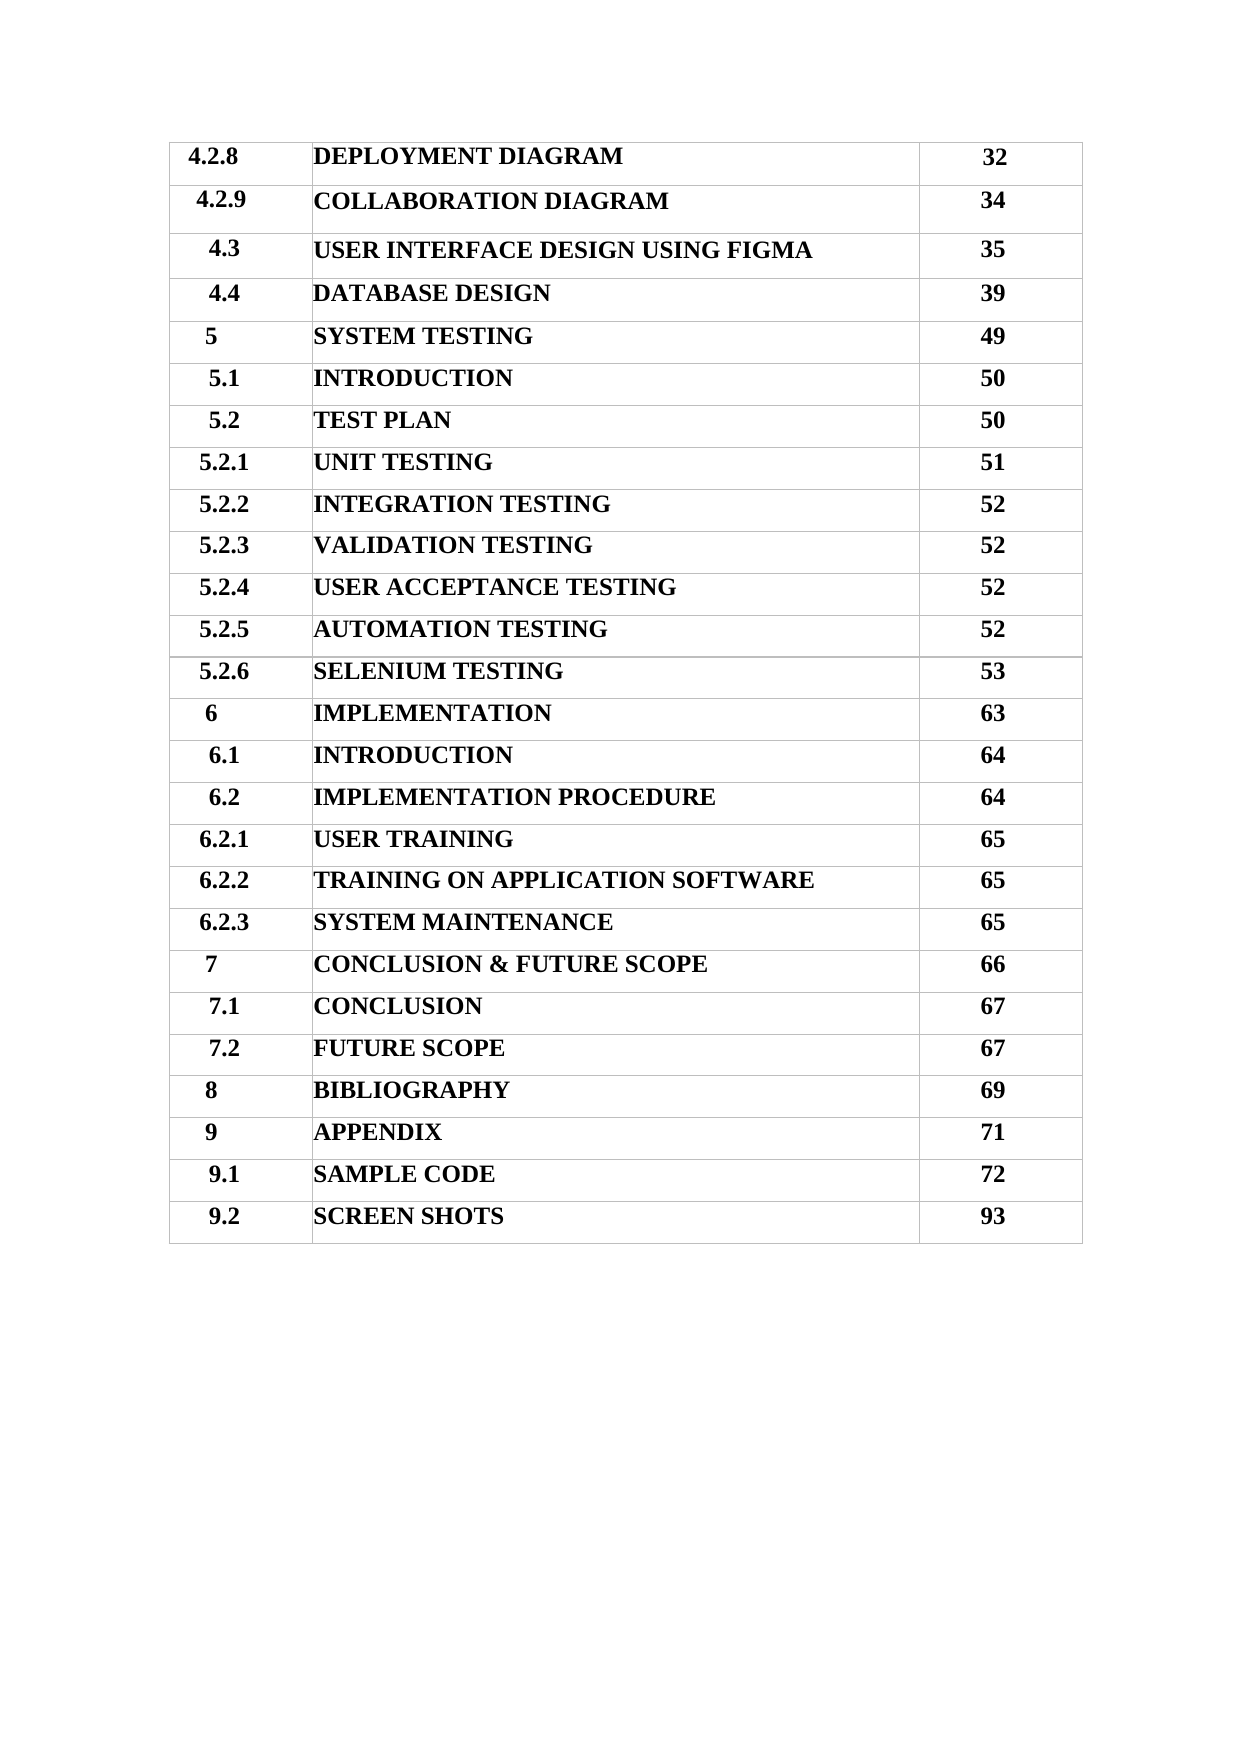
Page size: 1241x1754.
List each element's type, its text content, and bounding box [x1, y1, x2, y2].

table_cell 32 [920, 143, 1082, 184]
table_cell SYSTEM TESTING [313, 322, 919, 363]
table_cell DEPLOYMENT DIAGRAM [313, 143, 919, 184]
table_cell 65 [920, 867, 1082, 908]
table_cell DATABASE DESIGN [313, 279, 919, 321]
table_cell 6.2 [170, 783, 312, 824]
table_cell VALIDATION TESTING [313, 532, 919, 573]
table_cell TRAINING ON APPLICATION SOFTWARE [313, 867, 919, 908]
table_cell 50 [920, 406, 1082, 447]
table_cell USER INTERFACE DESIGN USING FIGMA [313, 234, 919, 278]
table_cell 5 [170, 322, 312, 363]
table_cell 4.4 [170, 279, 312, 321]
table_cell 64 [920, 783, 1082, 824]
table_cell CONCLUSION [313, 993, 919, 1033]
table_cell IMPLEMENTATION PROCEDURE [313, 783, 919, 824]
table_cell BIBLIOGRAPHY [313, 1076, 919, 1117]
table_cell 5.2.2 [170, 490, 312, 531]
table_cell 5.2.3 [170, 532, 312, 573]
table_cell AUTOMATION TESTING [313, 616, 919, 656]
table_cell 53 [920, 658, 1082, 698]
table_cell 5.2.1 [170, 448, 312, 489]
table_cell 5.2.4 [170, 574, 312, 614]
table_cell SAMPLE CODE [313, 1160, 919, 1201]
table_cell 69 [920, 1076, 1082, 1117]
table_cell COLLABORATION DIAGRAM [313, 186, 919, 233]
table_cell 7.2 [170, 1035, 312, 1075]
table_cell 65 [920, 825, 1082, 866]
table_cell 6 [170, 699, 312, 740]
table_cell INTEGRATION TESTING [313, 490, 919, 531]
table_cell SYSTEM MAINTENANCE [313, 909, 919, 950]
table_cell 51 [920, 448, 1082, 489]
table_cell 9.1 [170, 1160, 312, 1201]
table_cell 5.2.6 [170, 658, 312, 698]
table_cell 34 [920, 186, 1082, 233]
table_cell CONCLUSION & FUTURE SCOPE [313, 951, 919, 992]
table_cell 39 [920, 279, 1082, 321]
table_cell 7.1 [170, 993, 312, 1033]
table_cell 6.2.3 [170, 909, 312, 950]
table_cell 67 [920, 993, 1082, 1033]
table_cell TEST PLAN [313, 406, 919, 447]
table_cell 72 [920, 1160, 1082, 1201]
table_cell 6.2.2 [170, 867, 312, 908]
table_cell 65 [920, 909, 1082, 950]
table_cell 6.1 [170, 741, 312, 782]
table_cell USER TRAINING [313, 825, 919, 866]
table_cell 93 [920, 1202, 1082, 1243]
table_cell 5.2 [170, 406, 312, 447]
table_cell 5.1 [170, 364, 312, 405]
table_cell 64 [920, 741, 1082, 782]
table_cell 7 [170, 951, 312, 992]
table_cell 52 [920, 490, 1082, 531]
table_cell APPENDIX [313, 1118, 919, 1159]
table_cell 4.3 [170, 234, 312, 278]
table_cell 52 [920, 574, 1082, 614]
table_cell 63 [920, 699, 1082, 740]
table_cell 35 [920, 234, 1082, 278]
table_cell FUTURE SCOPE [313, 1035, 919, 1075]
table_cell 4.2.9 [170, 186, 312, 233]
table_cell SELENIUM TESTING [313, 658, 919, 698]
table_cell 8 [170, 1076, 312, 1117]
table_cell 9.2 [170, 1202, 312, 1243]
table_cell 67 [920, 1035, 1082, 1075]
table_cell INTRODUCTION [313, 364, 919, 405]
table_cell 49 [920, 322, 1082, 363]
table_cell 52 [920, 532, 1082, 573]
table_cell 66 [920, 951, 1082, 992]
table_cell 5.2.5 [170, 616, 312, 656]
table_cell USER ACCEPTANCE TESTING [313, 574, 919, 614]
table_cell 6.2.1 [170, 825, 312, 866]
table_cell SCREEN SHOTS [313, 1202, 919, 1243]
table_cell 71 [920, 1118, 1082, 1159]
table_cell 50 [920, 364, 1082, 405]
table_cell IMPLEMENTATION [313, 699, 919, 740]
table_cell 9 [170, 1118, 312, 1159]
table_cell UNIT TESTING [313, 448, 919, 489]
table_cell 52 [920, 616, 1082, 656]
table_cell 4.2.8 [170, 143, 312, 184]
table_cell INTRODUCTION [313, 741, 919, 782]
